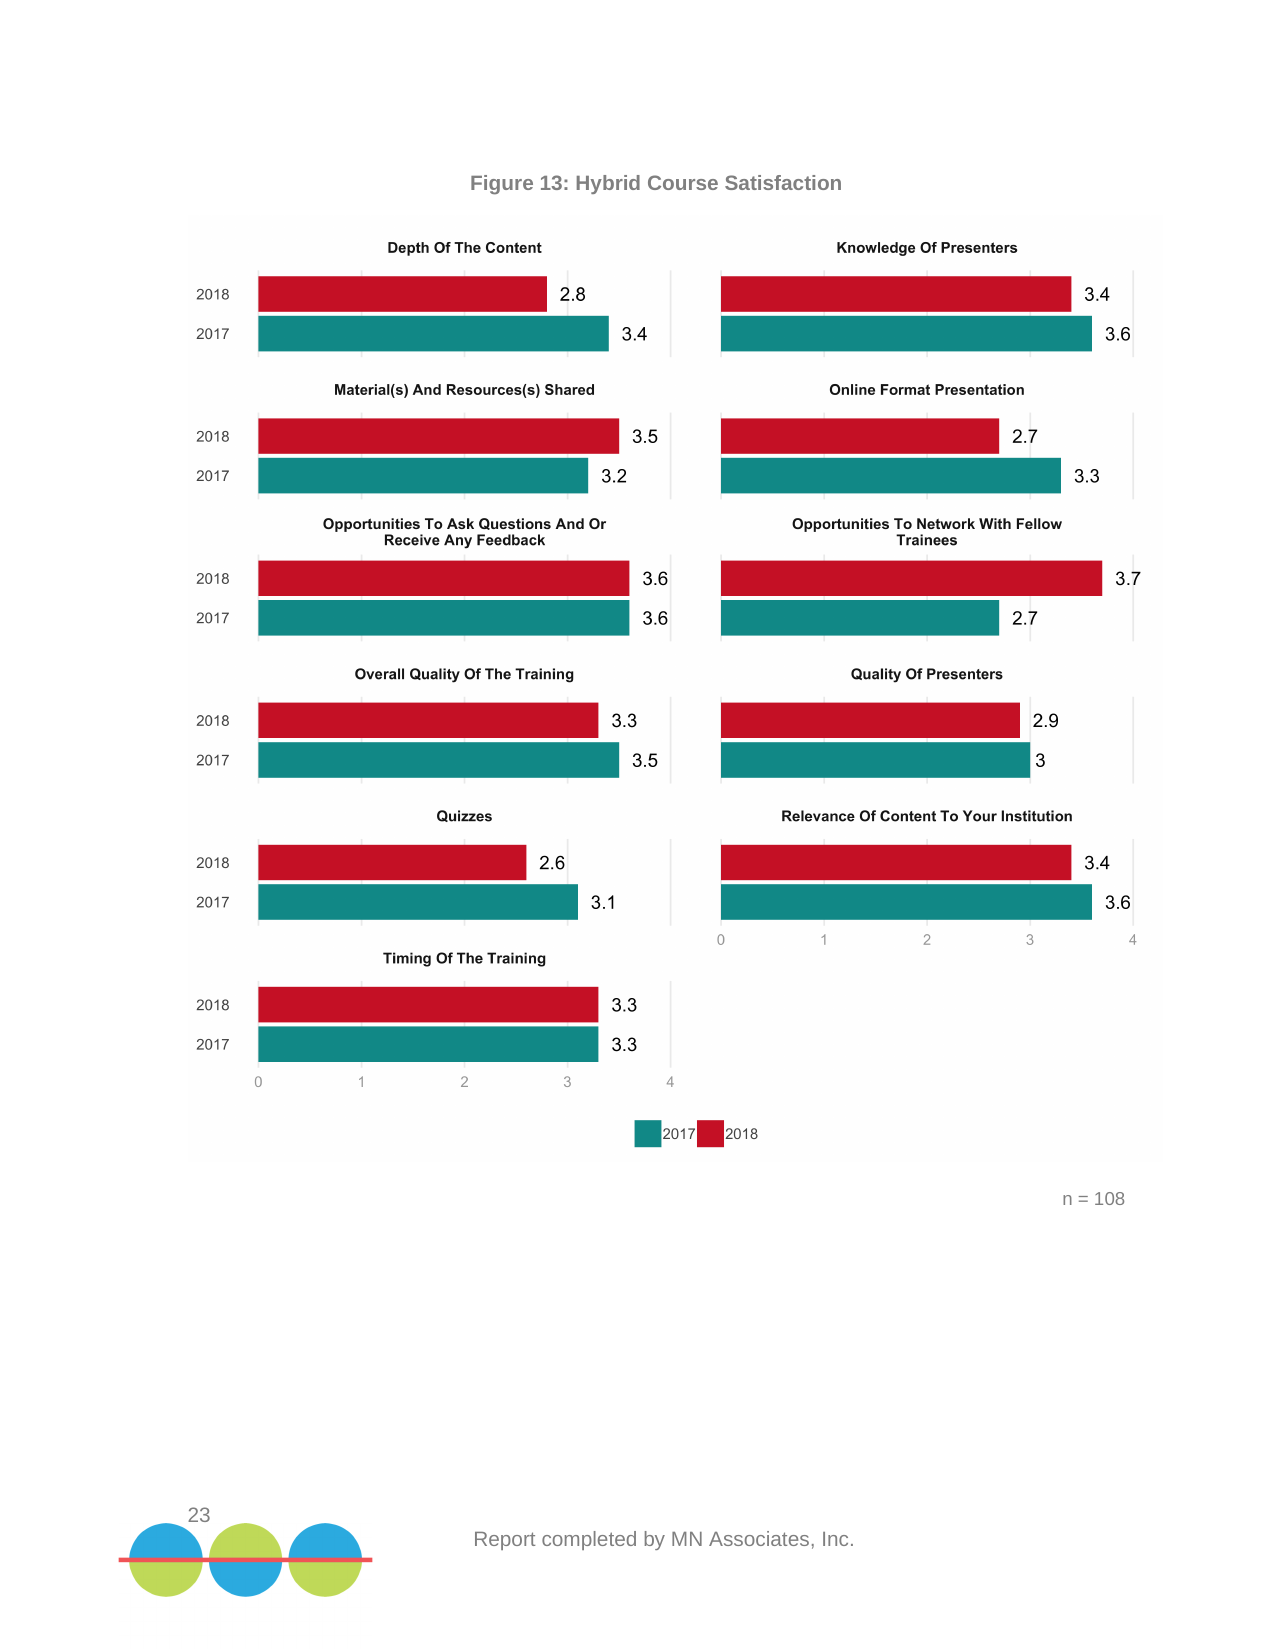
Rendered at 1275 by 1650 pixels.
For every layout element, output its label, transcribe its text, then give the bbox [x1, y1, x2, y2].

picture [187, 215, 1163, 1162]
text n = 108 [150, 1188, 1125, 1209]
picture [118, 1523, 373, 1649]
text Figure 13: Hybrid Course Satisfaction [150, 171, 1125, 195]
